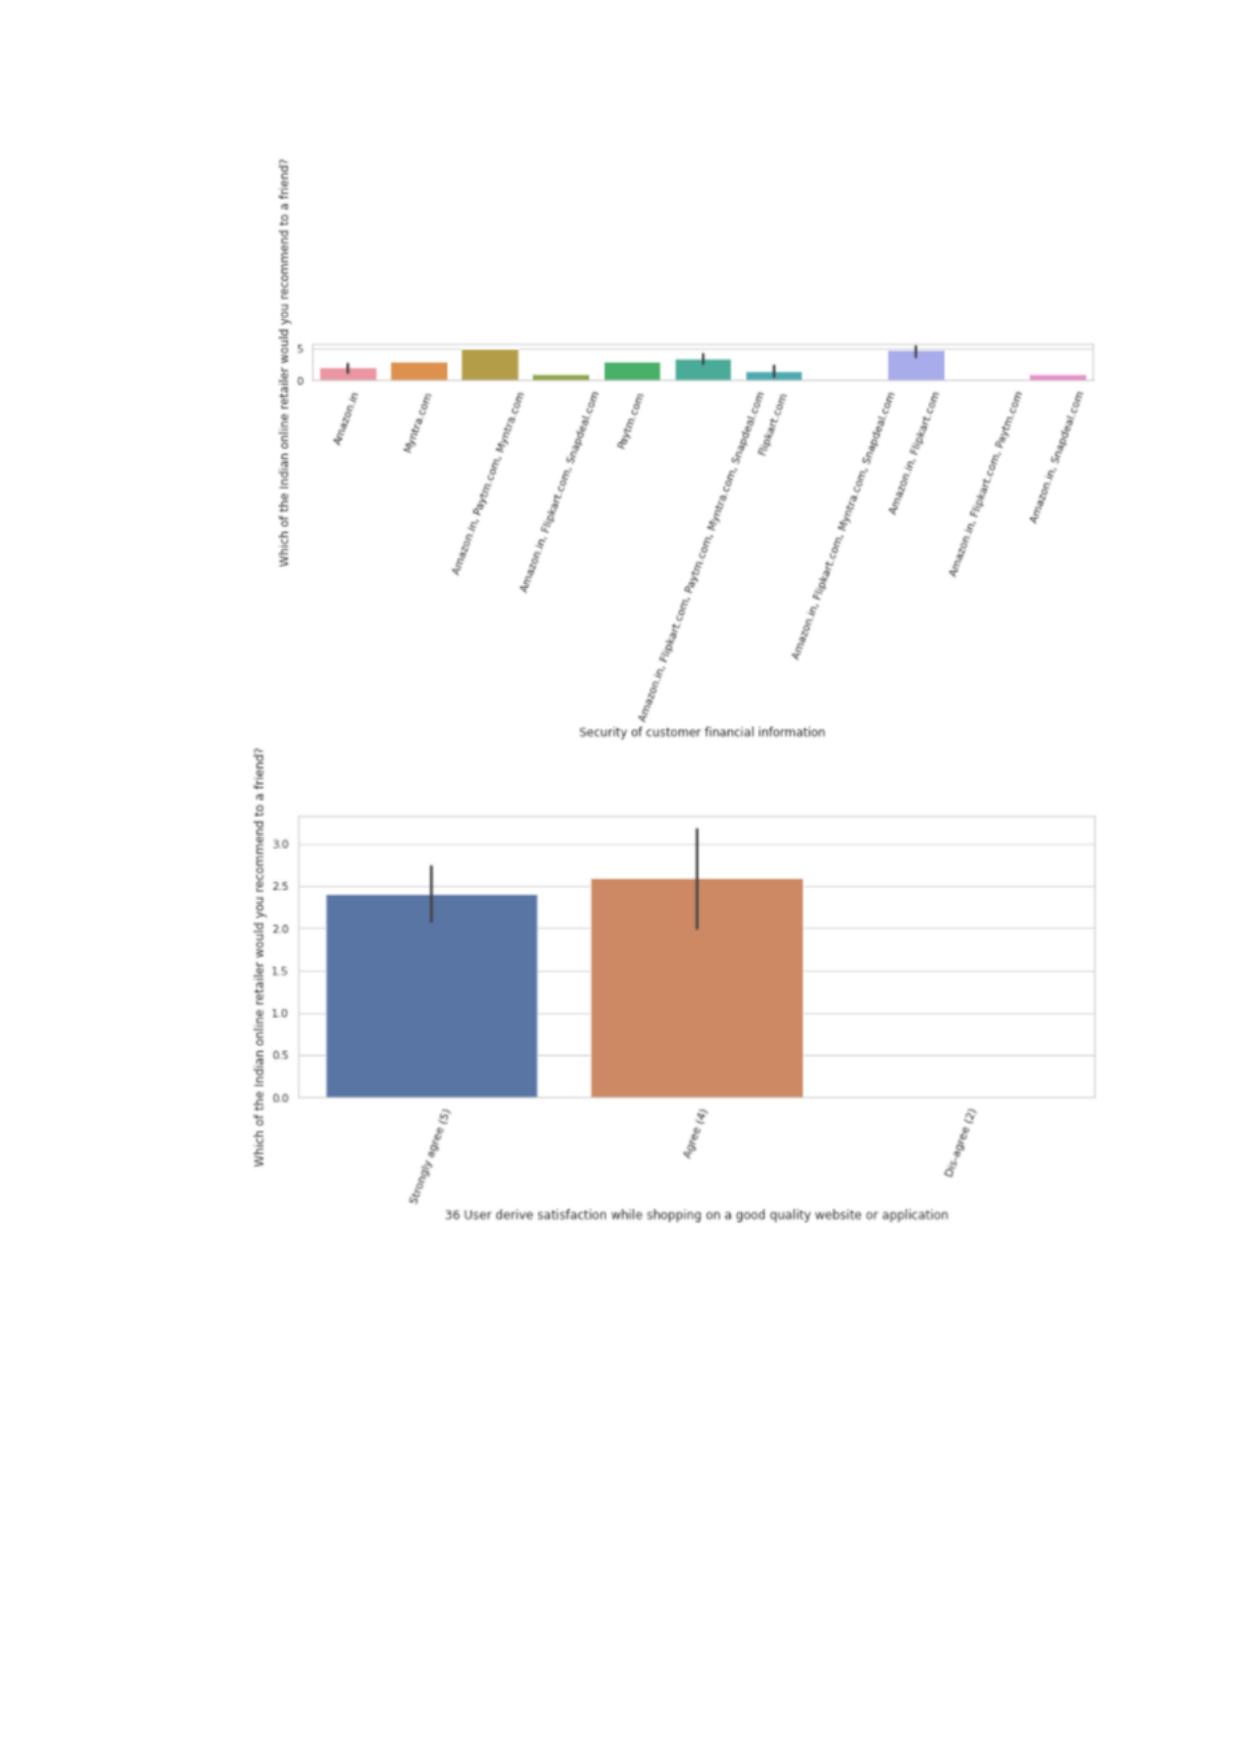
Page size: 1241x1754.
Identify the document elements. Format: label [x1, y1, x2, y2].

picture [225, 746, 1166, 1235]
picture [225, 150, 1166, 744]
